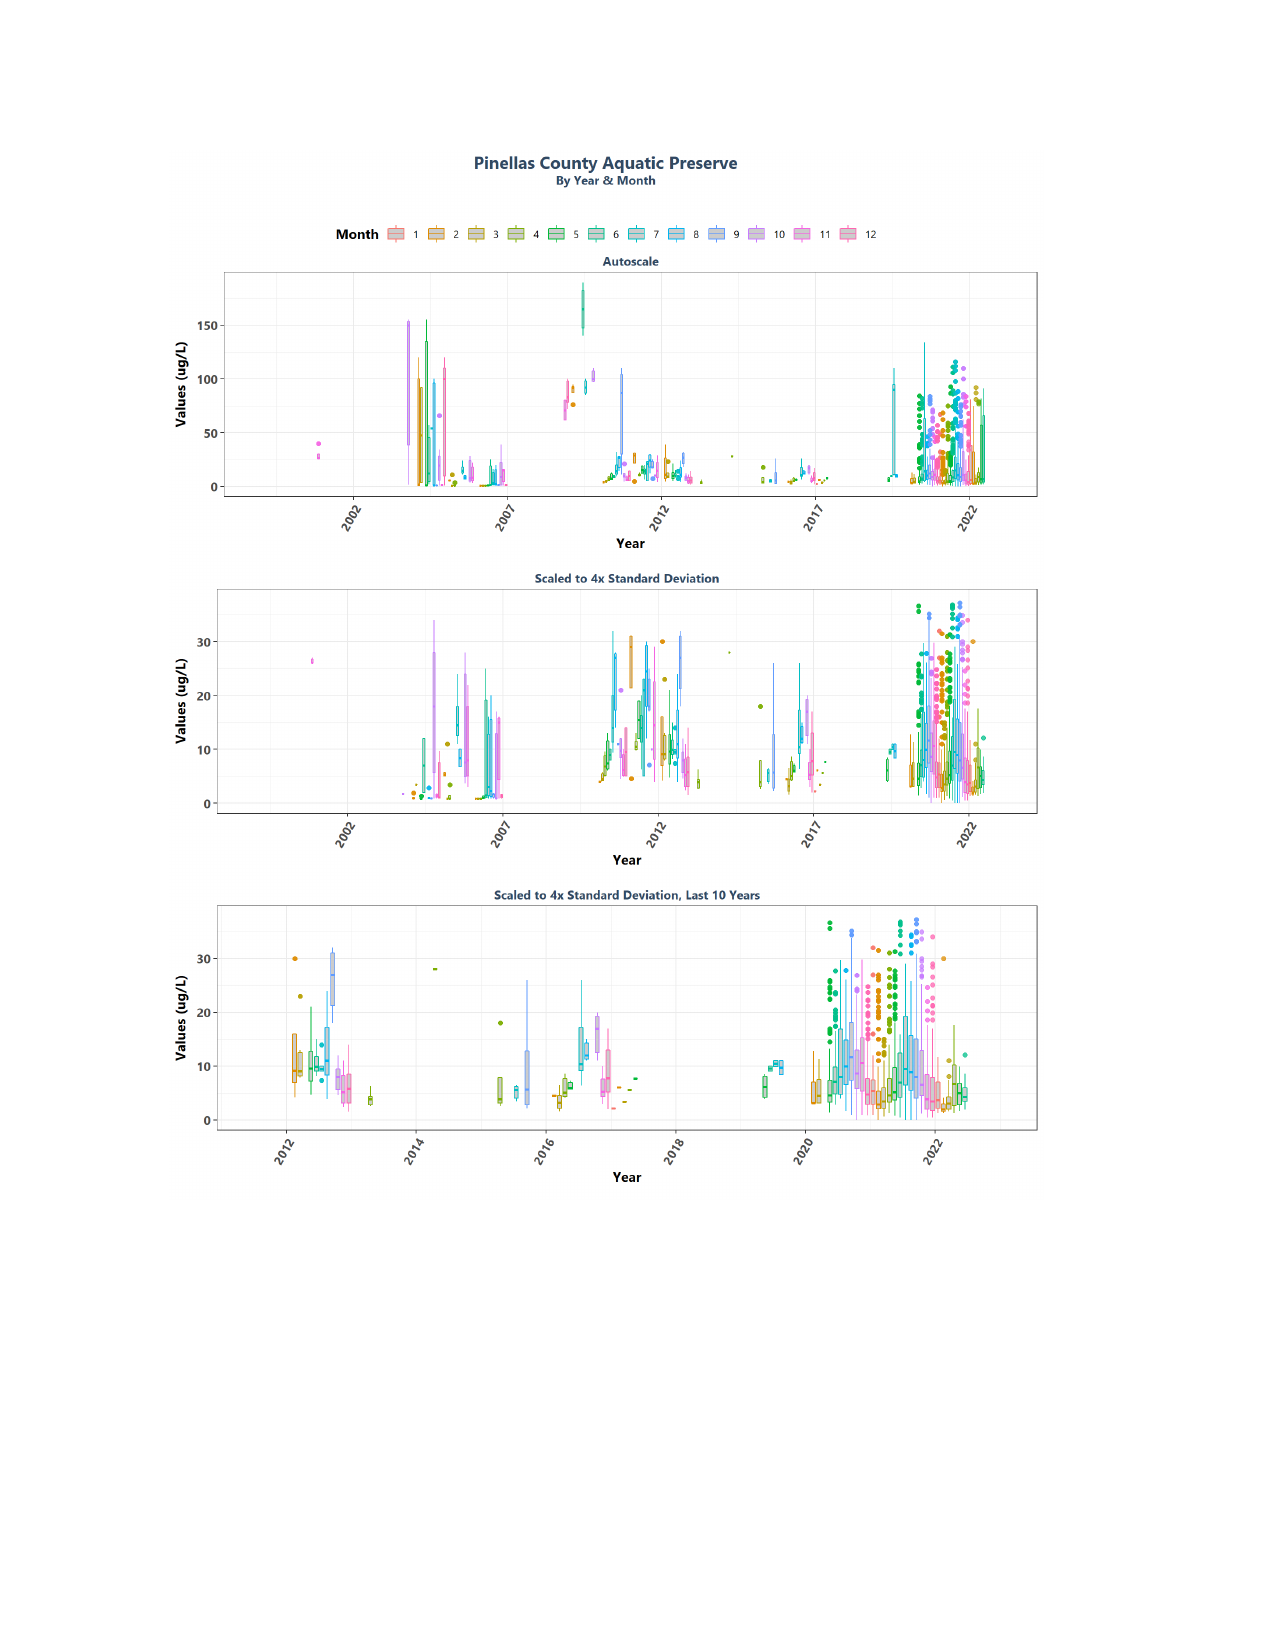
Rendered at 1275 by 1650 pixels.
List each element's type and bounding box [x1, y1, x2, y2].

picture [168, 150, 1044, 1200]
